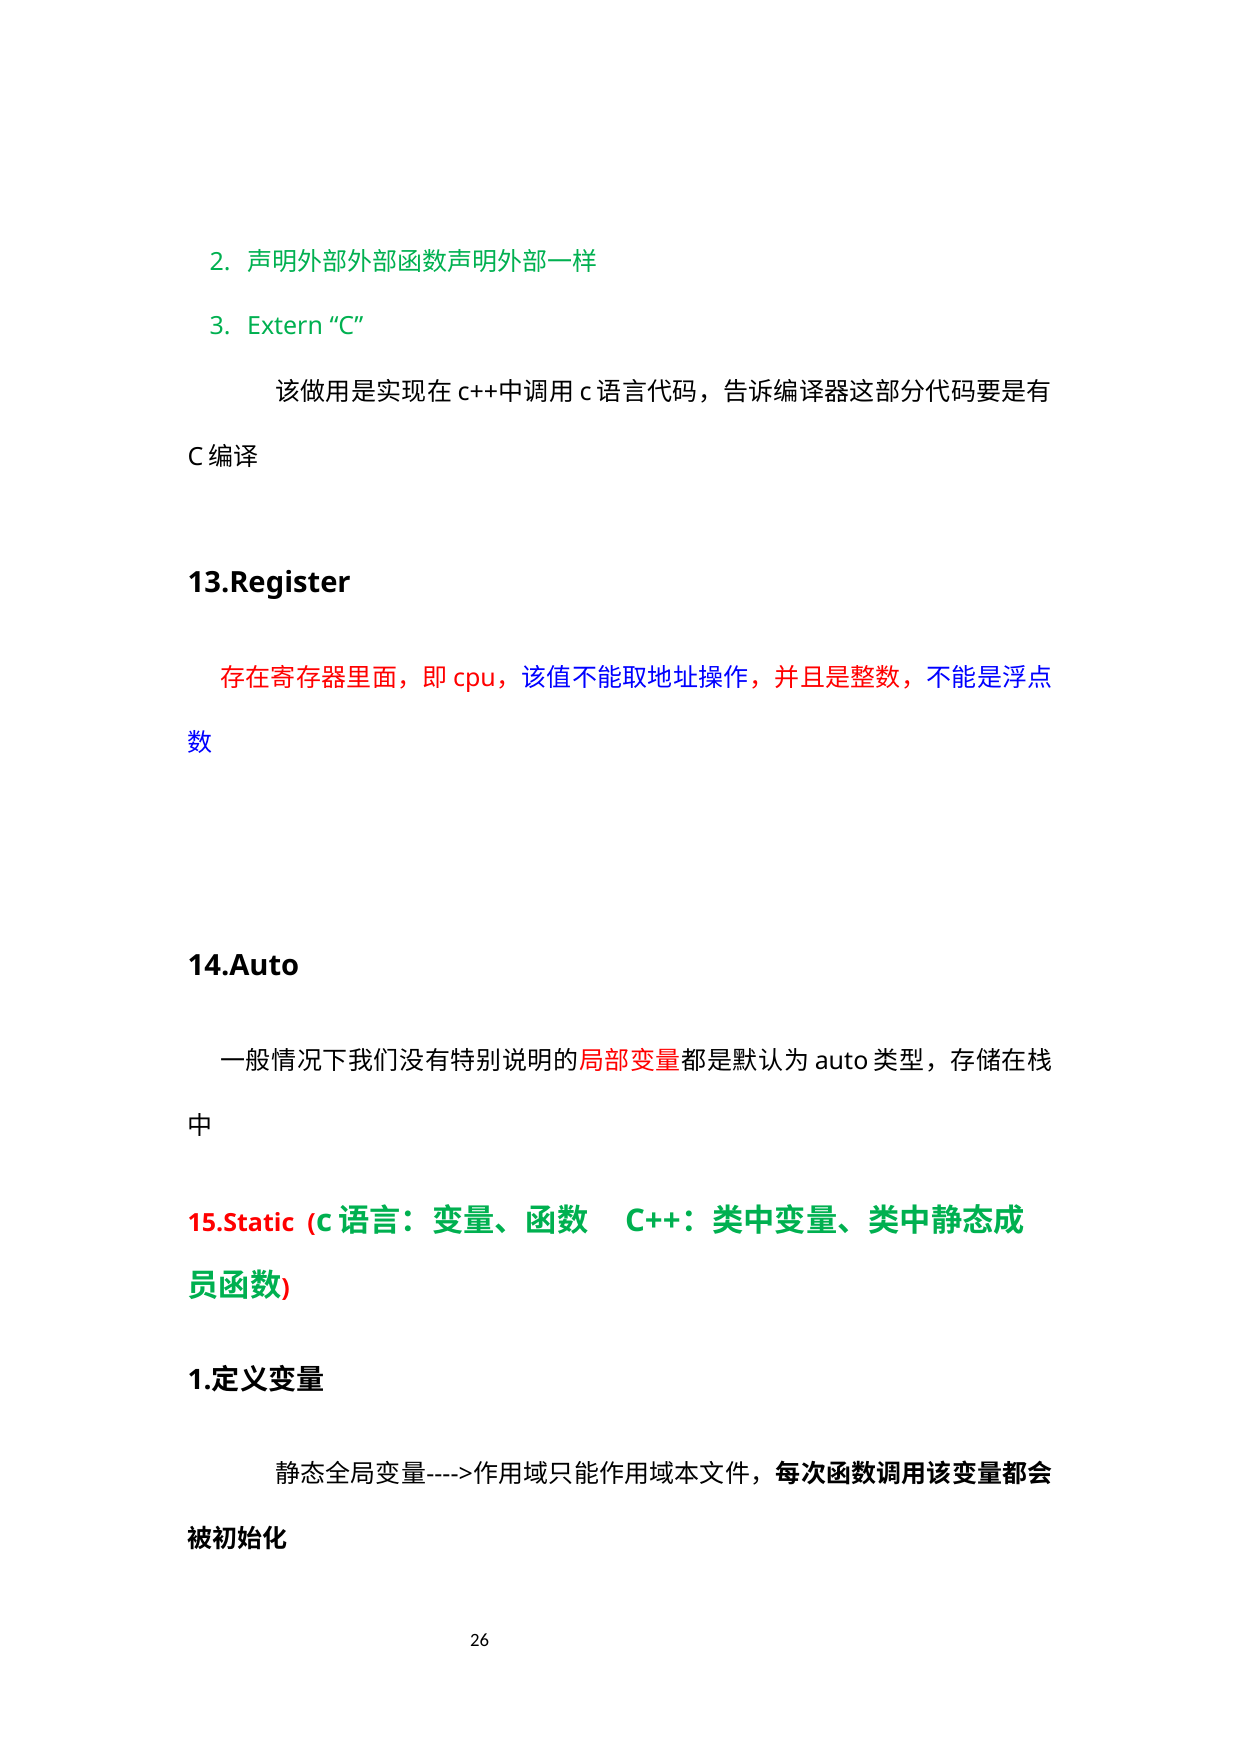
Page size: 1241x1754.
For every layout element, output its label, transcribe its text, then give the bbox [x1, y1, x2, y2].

list 声明外部外部函数声明外部一样 [209, 227, 1053, 292]
subtitle 15.Static (c语言：变量、函数 C++：类中变量、类中静态成员函数) [187, 1185, 1053, 1315]
list Extern “C” [209, 292, 1053, 357]
text 该做用是实现在c++中调用c语言代码，告诉编译器这部分代码要是有C编译 [187, 357, 1053, 487]
text 存在寄存器里面，即cpu，该值不能取地址操作，并且是整数，不能是浮点数 [187, 643, 1053, 773]
text 一般情况下我们没有特别说明的局部变量都是默认为auto类型，存储在栈中 [187, 1026, 1053, 1156]
subtitle 14.Auto [187, 932, 1053, 997]
subtitle 1.定义变量 [187, 1344, 1053, 1409]
text 静态全局变量---->作用域只能作用域本文件，每次函数调用该变量都会被初始化 [187, 1439, 1053, 1569]
subtitle 13.Register [187, 549, 1053, 614]
